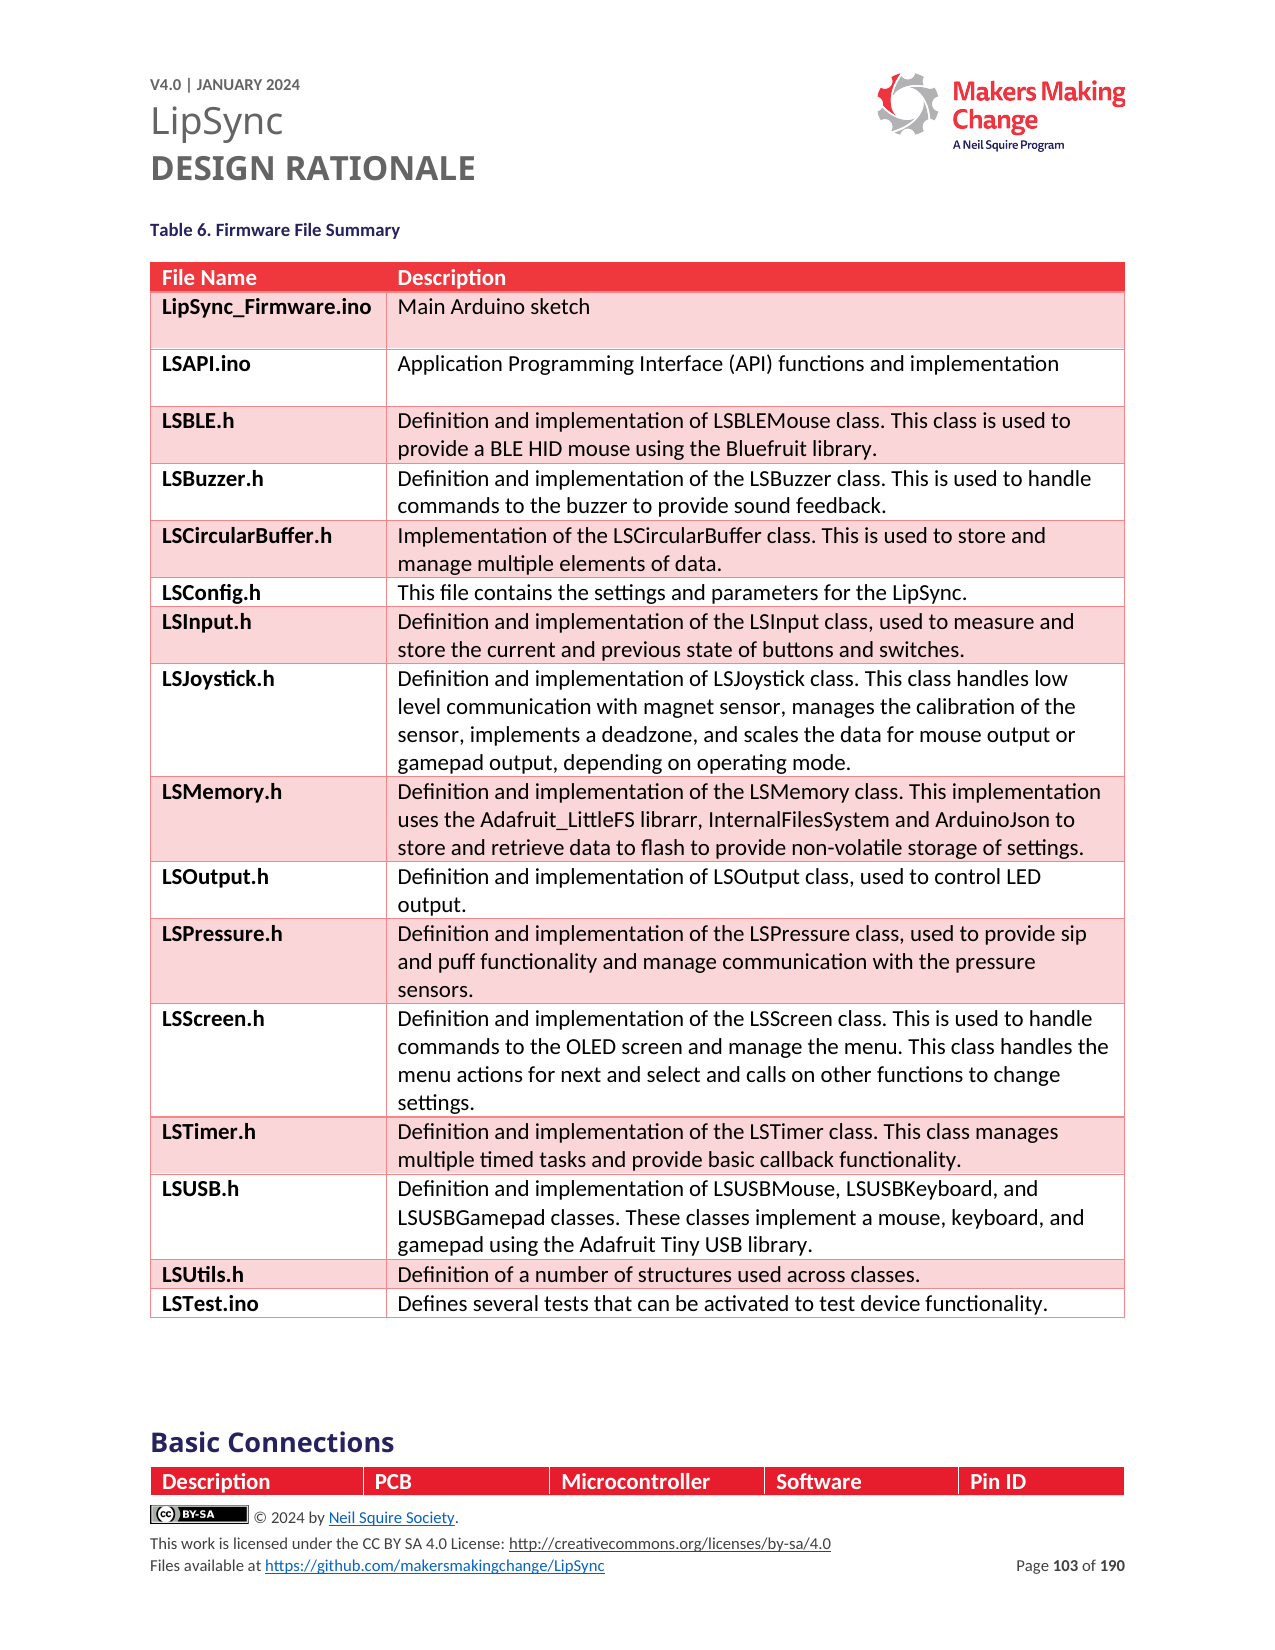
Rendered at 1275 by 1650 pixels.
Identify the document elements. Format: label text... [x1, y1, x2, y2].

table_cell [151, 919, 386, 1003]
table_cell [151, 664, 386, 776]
subtitle Basic Connections [150, 1424, 1125, 1461]
picture [877, 73, 1125, 152]
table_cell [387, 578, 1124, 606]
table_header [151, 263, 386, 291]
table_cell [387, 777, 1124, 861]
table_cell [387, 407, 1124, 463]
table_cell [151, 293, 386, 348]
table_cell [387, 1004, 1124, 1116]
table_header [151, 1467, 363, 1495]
text Table 6. Firmware File Summary [150, 218, 1125, 241]
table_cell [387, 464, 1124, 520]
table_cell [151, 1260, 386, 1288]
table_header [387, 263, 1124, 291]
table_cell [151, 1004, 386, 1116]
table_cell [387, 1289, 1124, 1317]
picture [150, 1505, 249, 1524]
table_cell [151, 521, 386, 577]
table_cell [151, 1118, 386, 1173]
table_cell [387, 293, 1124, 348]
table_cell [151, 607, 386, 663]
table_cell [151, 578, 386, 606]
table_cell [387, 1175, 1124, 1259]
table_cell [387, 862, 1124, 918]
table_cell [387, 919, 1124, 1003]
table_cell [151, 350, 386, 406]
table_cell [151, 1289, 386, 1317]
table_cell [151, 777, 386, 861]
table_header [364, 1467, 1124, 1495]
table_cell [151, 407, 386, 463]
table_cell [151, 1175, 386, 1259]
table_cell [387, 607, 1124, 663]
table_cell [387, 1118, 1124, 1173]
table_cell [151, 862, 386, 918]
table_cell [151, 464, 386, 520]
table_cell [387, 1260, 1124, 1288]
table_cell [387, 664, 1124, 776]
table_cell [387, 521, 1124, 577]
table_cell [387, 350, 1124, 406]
